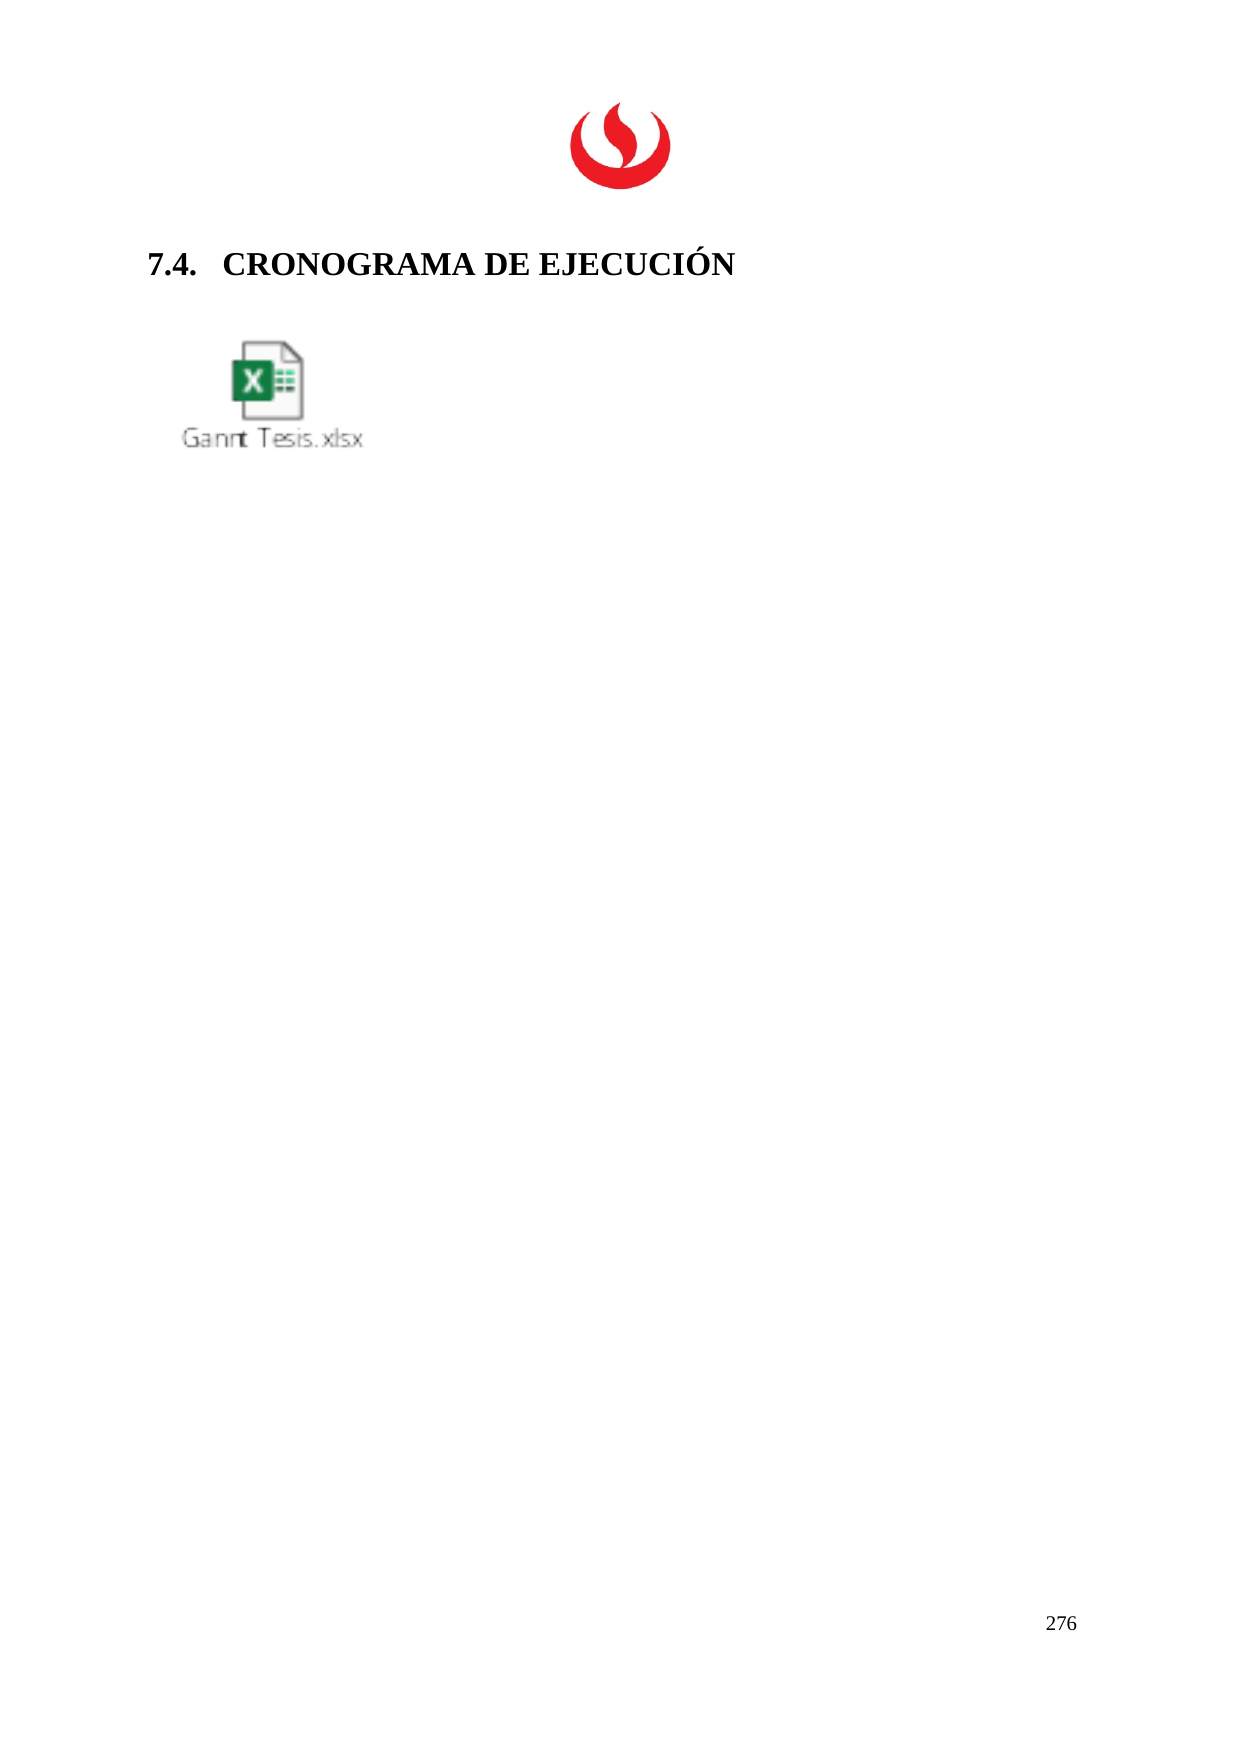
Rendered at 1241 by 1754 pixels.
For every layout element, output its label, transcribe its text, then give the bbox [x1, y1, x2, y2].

subtitle CRONOGRAMA DE EJECUCIÓN [147, 244, 1093, 283]
picture [497, 70, 744, 221]
